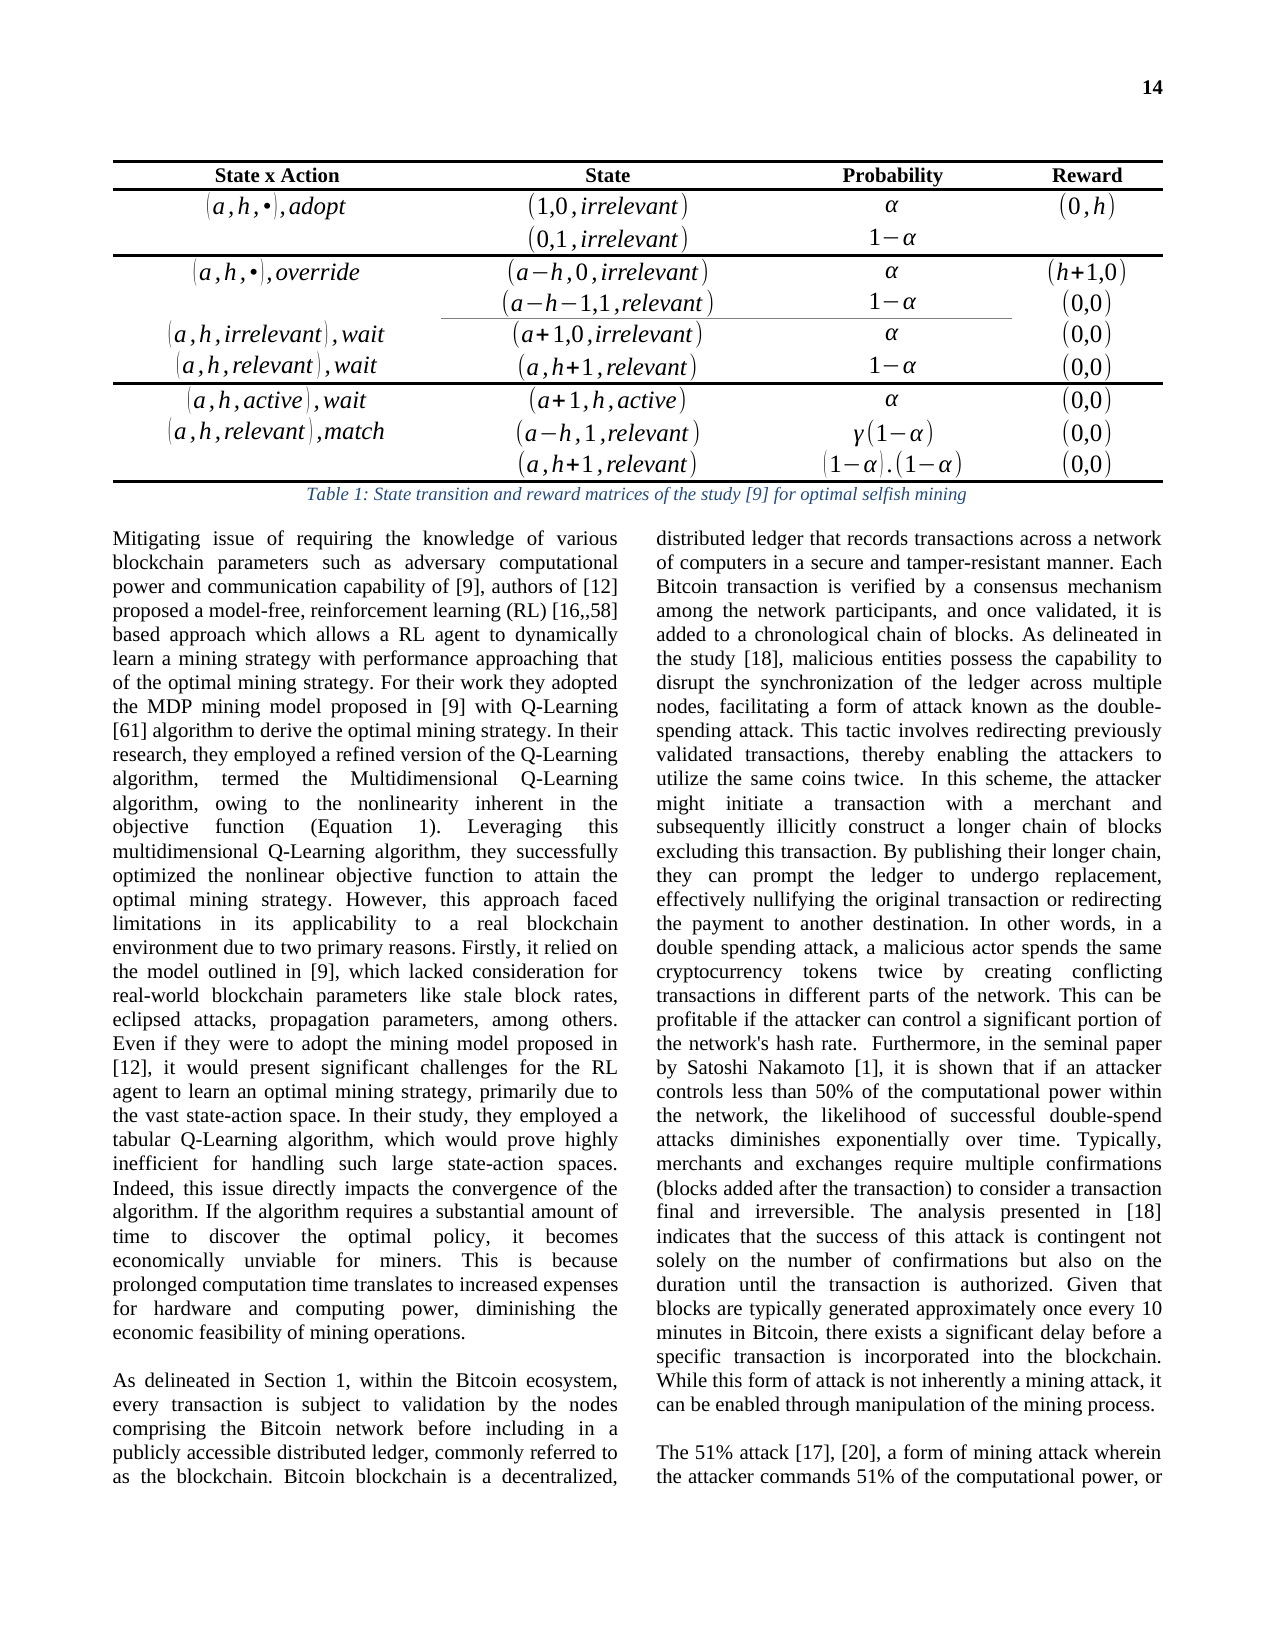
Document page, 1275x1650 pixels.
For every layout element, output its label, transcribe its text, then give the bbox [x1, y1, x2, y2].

text Mitigating issue of requiring the knowledge of various blockchain parameters such as adversary computational power and communication capability of [9], authors of [12] proposed a model-free, reinforcement learning (RL) [16,,58] based approach which allows a RL agent to dynamically learn a mining strategy with performance approaching that of the optimal mining strategy. For their work they adopted the MDP mining model proposed in [9] with Q-Learning [61] algorithm to derive the optimal mining strategy. In their research, they employed a refined version of the Q-Learning algorithm, termed the Multidimensional Q-Learning algorithm, owing to the nonlinearity inherent in the objective function (Equation 1). Leveraging this multidimensional Q-Learning algorithm, they successfully optimized the nonlinear objective function to attain the optimal mining strategy. However, this approach faced limitations in its applicability to a real blockchain environment due to two primary reasons. Firstly, it relied on the model outlined in [9], which lacked consideration for real-world blockchain parameters like stale block rates, eclipsed attacks, propagation parameters, among others. Even if they were to adopt the mining model proposed in [12], it would present significant challenges for the RL agent to learn an optimal mining strategy, primarily due to the vast state-action space. In their study, they employed a tabular Q-Learning algorithm, which would prove highly inefficient for handling such large state-action spaces. Indeed, this issue directly impacts the convergence of the algorithm. If the algorithm requires a substantial amount of time to discover the optimal policy, it becomes economically unviable for miners. This is because prolonged computation time translates to increased expenses for hardware and computing power, diminishing the economic feasibility of mining operations. [112, 526, 619, 1344]
table_cell [1012, 318, 1162, 349]
table_cell [113, 191, 441, 254]
table_cell [441, 191, 774, 221]
table_cell [774, 385, 1012, 415]
table_cell [774, 319, 1012, 349]
table_cell [441, 221, 774, 254]
text Table 1: State transition and reward matrices of the study [9] for optimal selfish mining [112, 483, 1162, 505]
table_cell [113, 257, 441, 318]
table_header State x Action [113, 163, 441, 187]
table_cell [774, 448, 1012, 480]
table_cell [441, 385, 774, 415]
table_cell [1012, 385, 1162, 415]
table_cell [113, 318, 441, 382]
table_cell [441, 415, 774, 448]
table_cell [1012, 448, 1162, 480]
table_cell [774, 221, 1012, 254]
table_header Probability [774, 163, 1012, 187]
table_cell [774, 257, 1012, 287]
table_cell [441, 319, 774, 349]
table_cell [774, 349, 1012, 382]
table_cell [774, 287, 1012, 318]
table_cell [774, 191, 1012, 221]
table_cell [113, 385, 441, 480]
table_cell [1012, 349, 1162, 382]
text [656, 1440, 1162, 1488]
table_cell [1012, 287, 1162, 318]
table_header Reward [1012, 163, 1162, 187]
table_cell [441, 287, 774, 318]
table_cell [441, 448, 774, 480]
table_header State [441, 163, 774, 187]
text As delineated in Section 1, within the Bitcoin ecosystem, every transaction is subject to validation by the nodes comprising the Bitcoin network before including in a publicly accessible distributed ledger, commonly referred to as the blockchain. Bitcoin blockchain is a decentralized, distributed ledger that records transactions across a network of computers in a secure and tamper-resistant manner. Each Bitcoin transaction is verified by a consensus mechanism among the network participants, and once validated, it is added to a chronological chain of blocks. As delineated in the study [18], malicious entities possess the capability to disrupt the synchronization of the ledger across multiple nodes, facilitating a form of attack known as the double-spending attack. This tactic involves redirecting previously validated transactions, thereby enabling the attackers to utilize the same coins twice. In this scheme, the attacker might initiate a transaction with a merchant and subsequently illicitly construct a longer chain of blocks excluding this transaction. By publishing their longer chain, they can prompt the ledger to undergo replacement, effectively nullifying the original transaction or redirecting the payment to another destination. In other words, in a double spending attack, a malicious actor spends the same cryptocurrency tokens twice by creating conflicting transactions in different parts of the network. This can be profitable if the attacker can control a significant portion of the network's hash rate. Furthermore, in the seminal paper by Satoshi Nakamoto [1], it is shown that if an attacker controls less than 50% of the computational power within the network, the likelihood of successful double-spend attacks diminishes exponentially over time. Typically, merchants and exchanges require multiple confirmations (blocks added after the transaction) to consider a transaction final and irreversible. The analysis presented in [18] indicates that the success of this attack is contingent not solely on the number of confirmations but also on the duration until the transaction is authorized. Given that blocks are typically generated approximately once every 10 minutes in Bitcoin, there exists a significant delay before a specific transaction is incorporated into the blockchain. While this form of attack is not inherently a mining attack, it can be enabled through manipulation of the mining process. [656, 526, 1162, 1416]
table_cell [1012, 415, 1162, 448]
table_cell [1012, 257, 1162, 287]
table_cell [774, 415, 1012, 448]
table_cell [441, 349, 774, 382]
table_cell [1012, 191, 1162, 254]
table_cell [441, 257, 774, 287]
